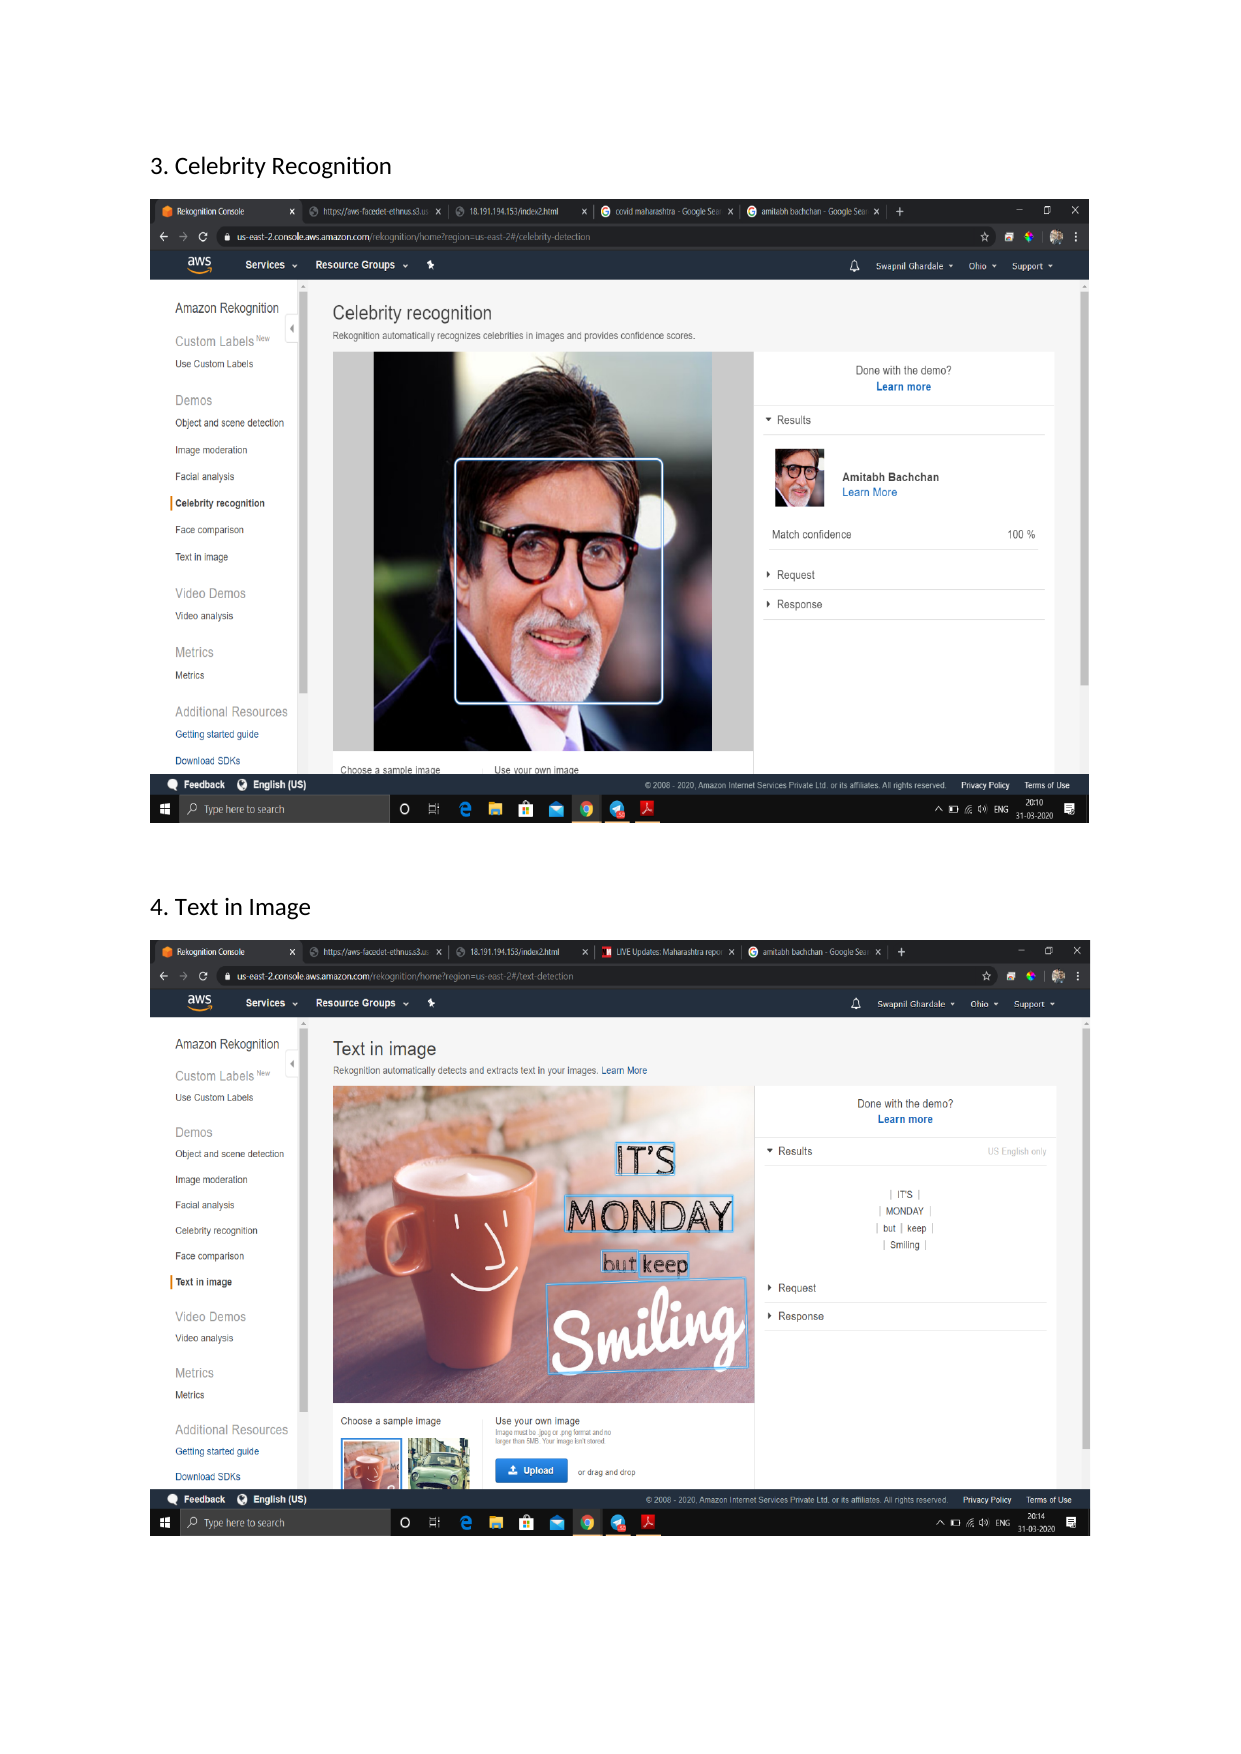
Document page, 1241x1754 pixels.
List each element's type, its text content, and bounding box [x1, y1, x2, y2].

picture [150, 940, 1091, 1536]
text 3. Celebrity Recognition [150, 150, 1090, 181]
picture [150, 199, 1089, 823]
text 4. Text in Image [150, 891, 1090, 921]
